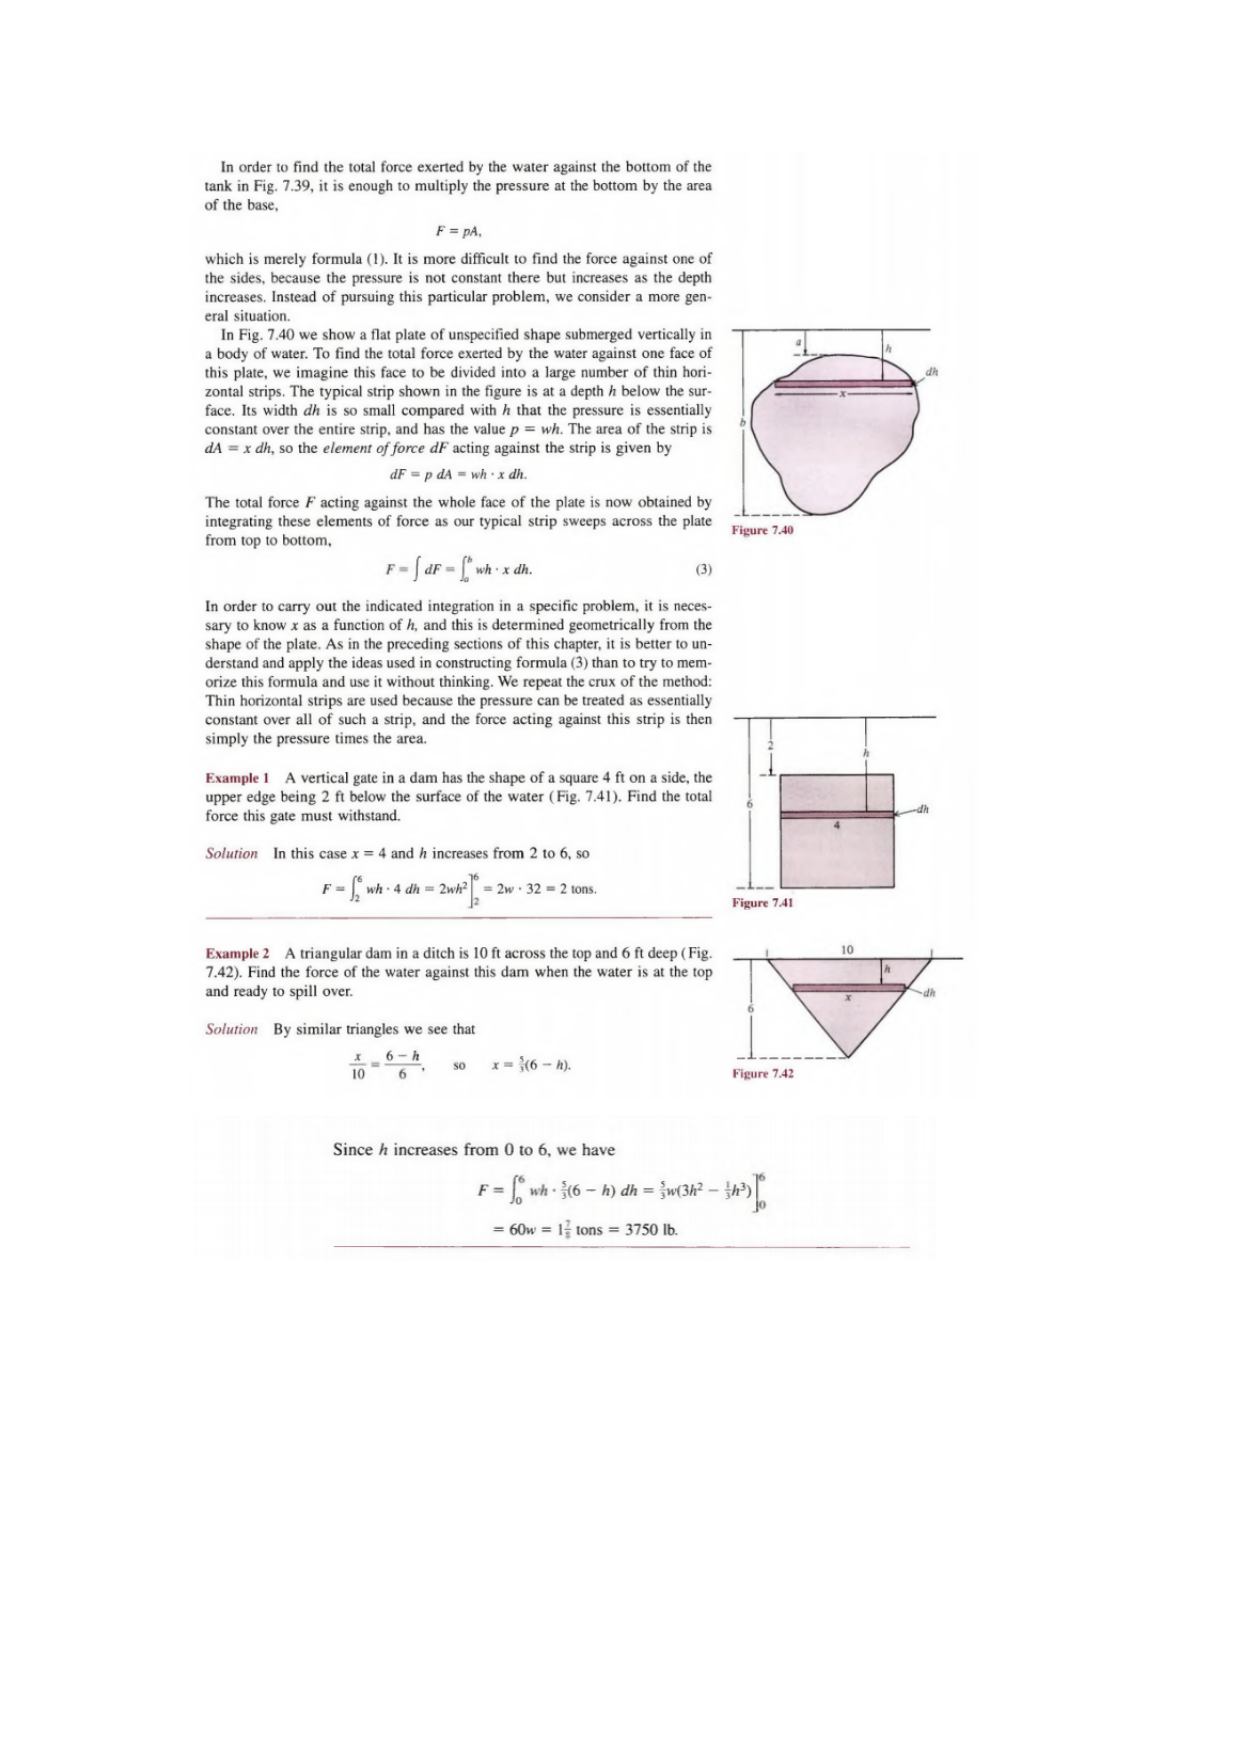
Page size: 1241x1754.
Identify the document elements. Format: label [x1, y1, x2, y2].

picture [187, 152, 1053, 1261]
